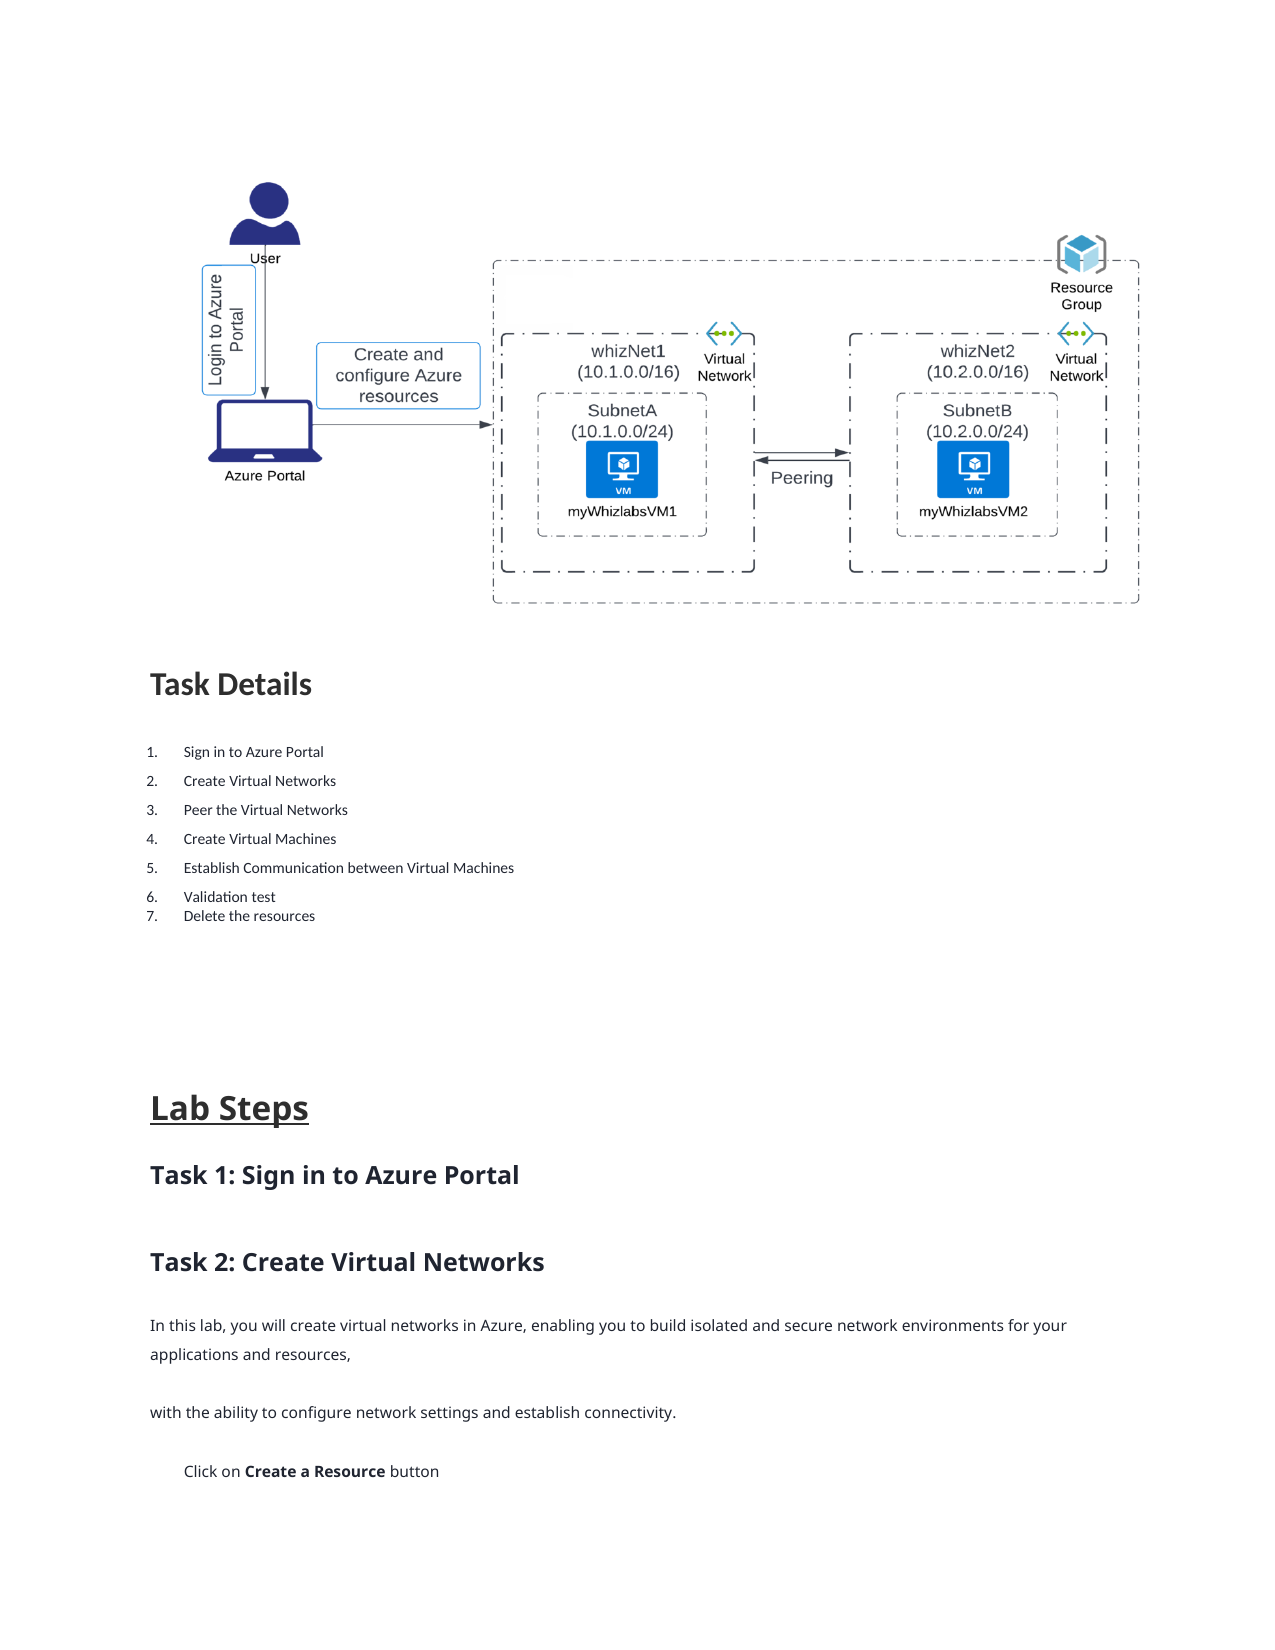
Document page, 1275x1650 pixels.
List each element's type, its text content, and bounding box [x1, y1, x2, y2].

list Validation test [146, 877, 1091, 906]
text Task 1: Sign in to Azure Portal [150, 1158, 1125, 1192]
list Delete the resources [146, 906, 1091, 926]
list Create Virtual Machines [146, 819, 1091, 848]
text Lab Steps [150, 1084, 1125, 1158]
text Task Details [150, 663, 1125, 732]
text In this lab, you will create virtual networks in Azure, enabling you to build isolated and secure network environments for your applications and resources, with the ability to configure network settings and establish connectivity. [150, 1307, 1125, 1423]
list Sign in to Azure Portal [146, 732, 1091, 761]
text Task 2: Create Virtual Networks [150, 1245, 1125, 1307]
picture [150, 150, 1172, 635]
list Establish Communication between Virtual Machines [146, 848, 1091, 877]
list Peer the Virtual Networks [146, 790, 1091, 819]
text Click on Create a Resource button [183, 1423, 1091, 1482]
list Create Virtual Networks [146, 761, 1091, 790]
